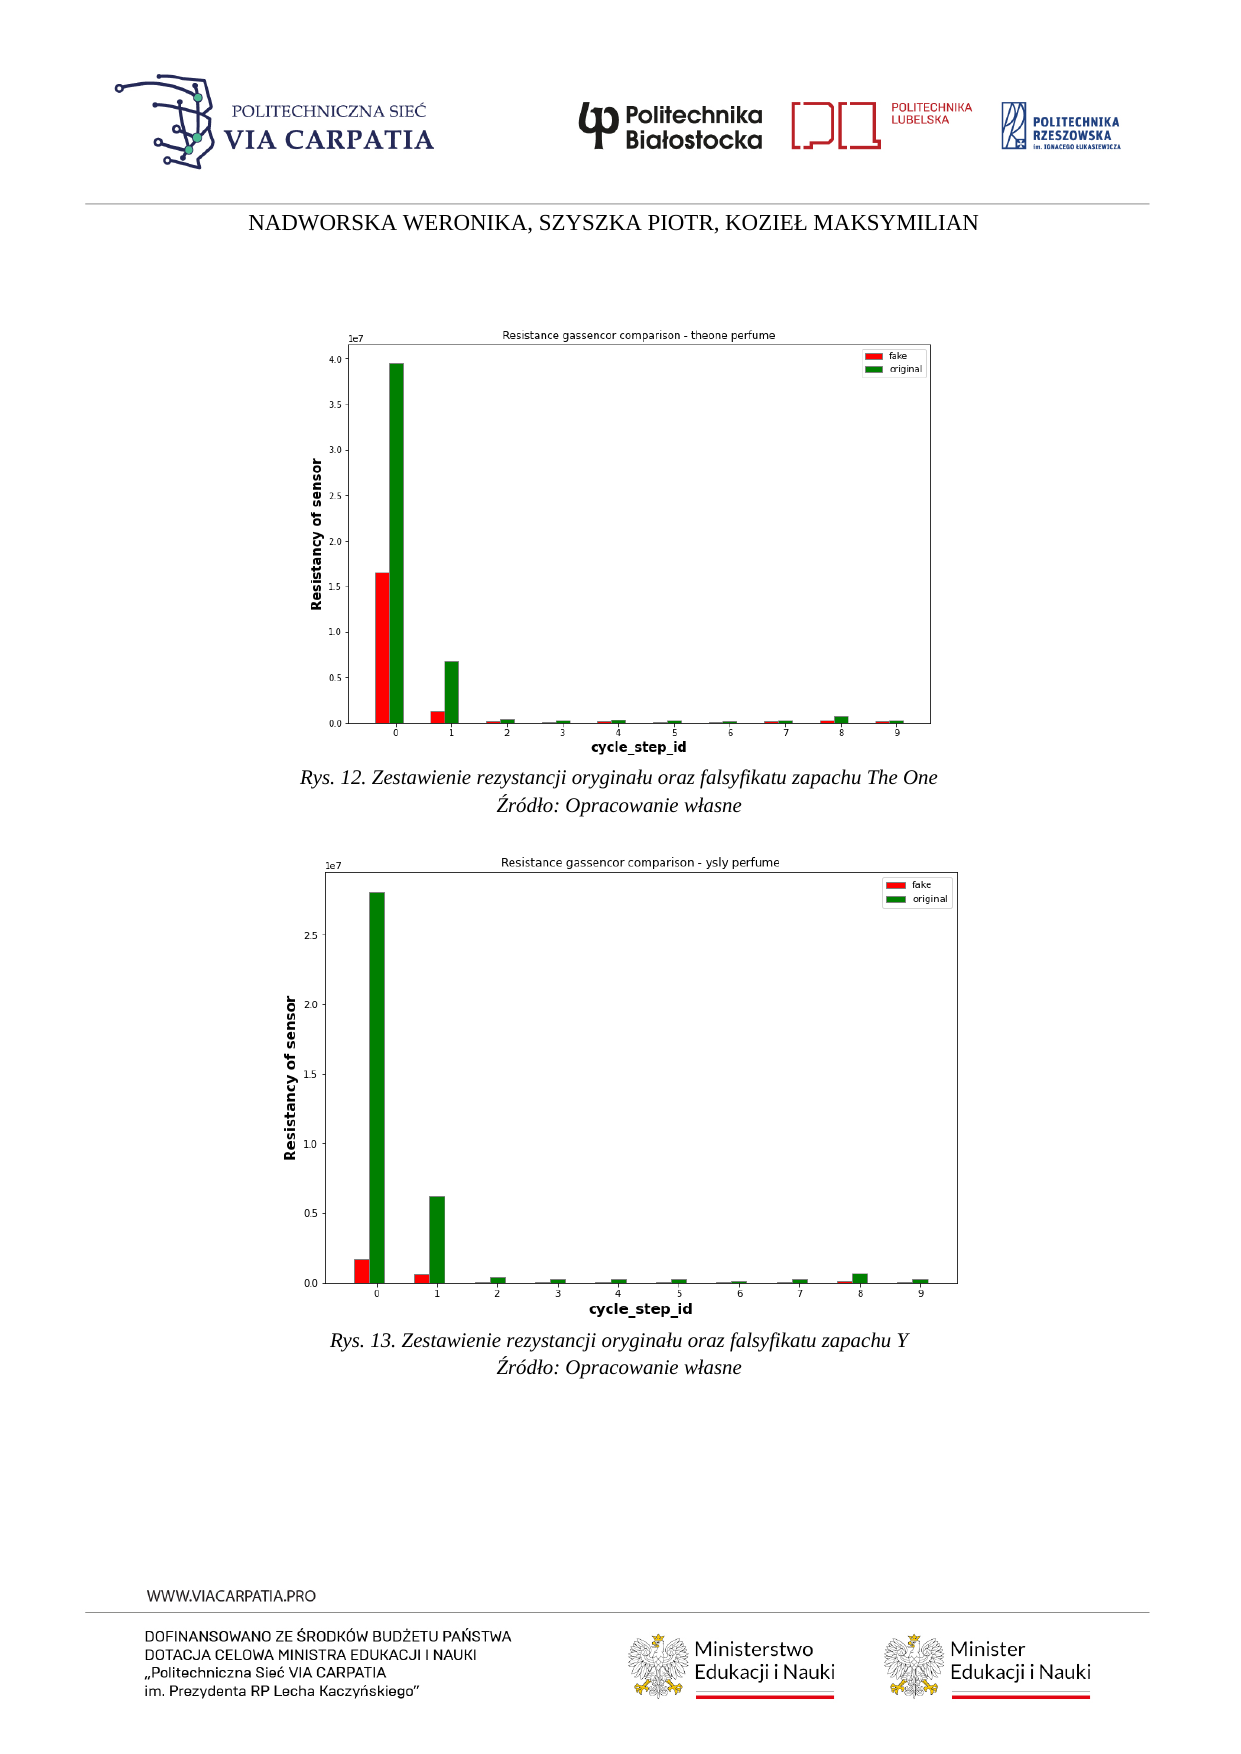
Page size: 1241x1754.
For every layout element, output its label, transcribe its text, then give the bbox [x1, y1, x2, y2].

text Rys. 12. Zestawienie rezystancji oryginału oraz falsyfikatu zapachu The One [248, 765, 992, 789]
text Źródło: Opracowanie własne [248, 1355, 992, 1379]
picture [0, 2, 1237, 1754]
text Rys. 13. Zestawienie rezystancji oryginału oraz falsyfikatu zapachu Y [248, 1327, 992, 1352]
text Źródło: Opracowanie własne [248, 793, 992, 817]
